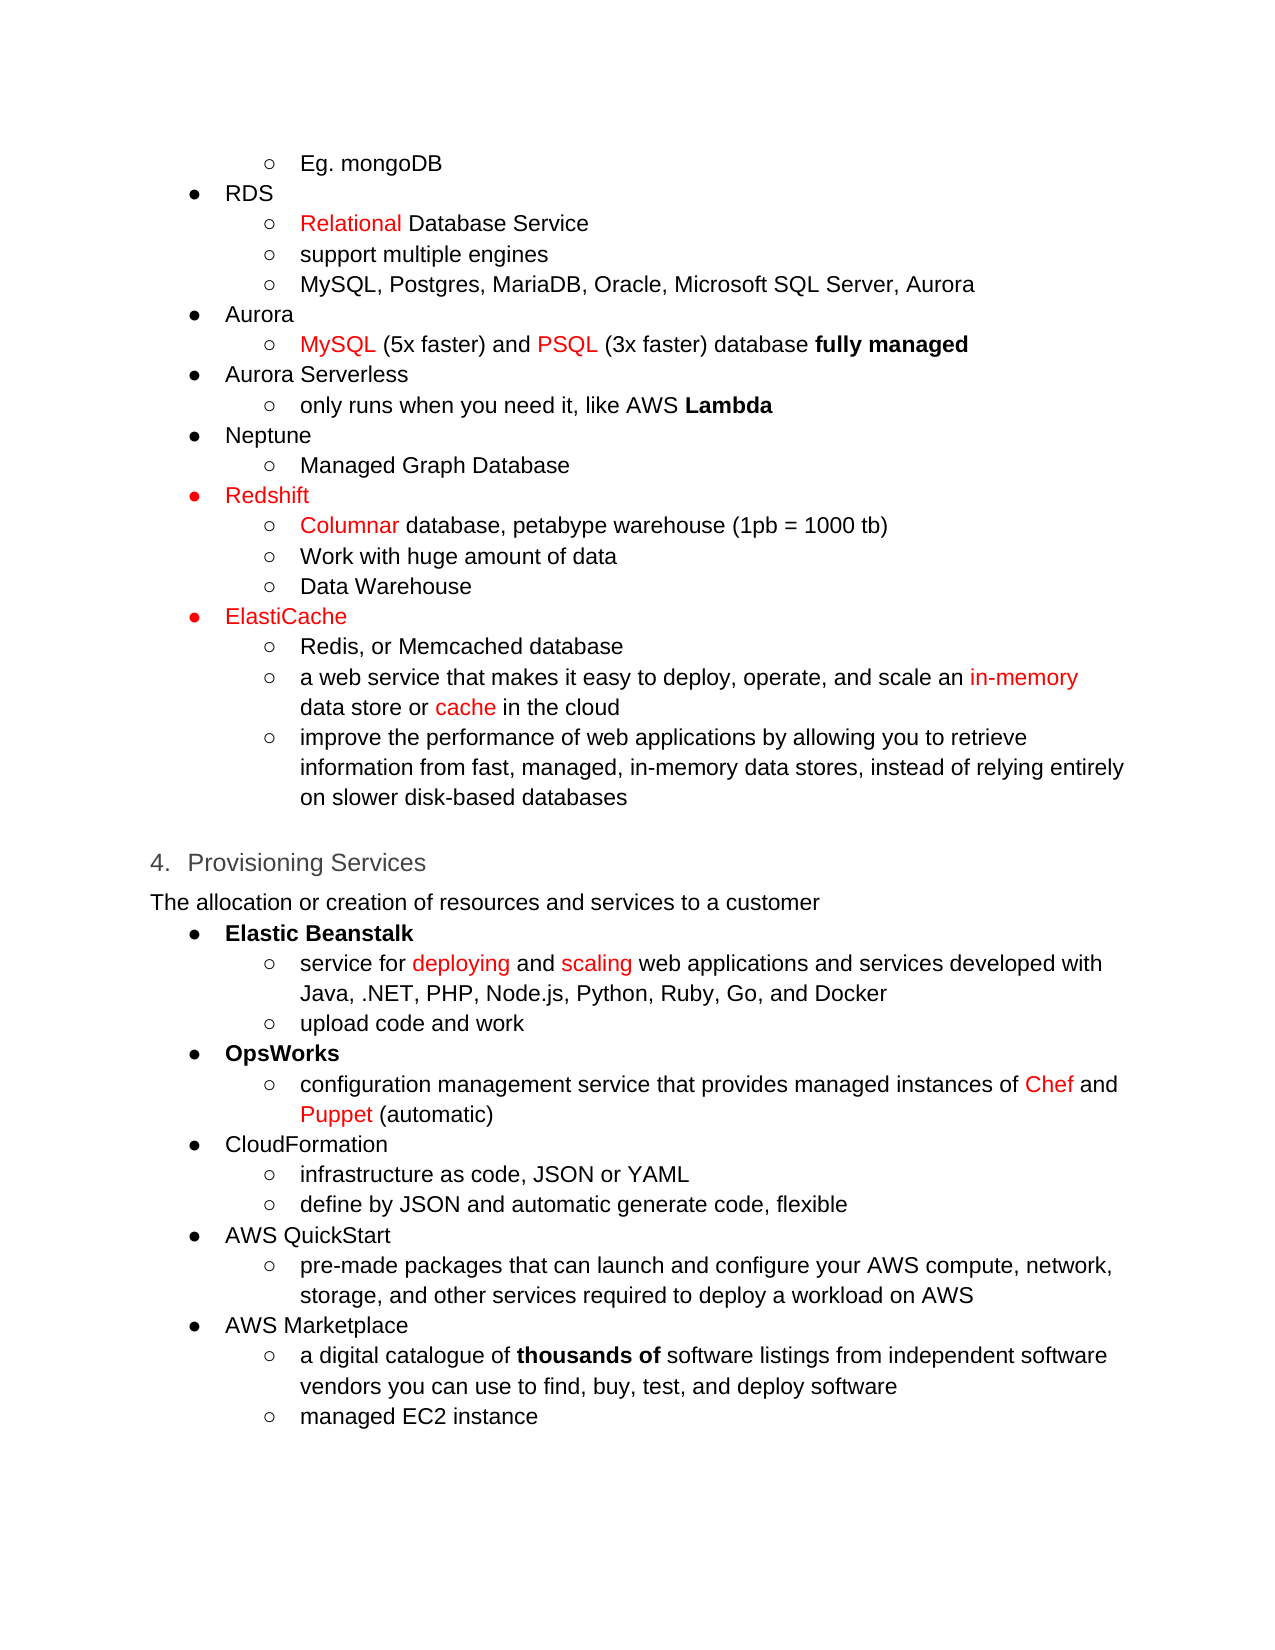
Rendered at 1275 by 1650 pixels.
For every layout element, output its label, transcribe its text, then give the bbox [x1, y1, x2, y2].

list Redis, or Memcached database [262, 633, 1125, 660]
list infrastructure as code, JSON or YAML [262, 1161, 1125, 1187]
list only runs when you need it, like AWS Lambda [262, 392, 1125, 418]
list a digital catalogue of thousands of software listings from independent software vendors you can use to find, buy, test, and deploy software [262, 1342, 1125, 1399]
list RDS [187, 180, 1125, 207]
list Aurora Serverless [187, 361, 1125, 388]
list AWS Marketplace [187, 1312, 1125, 1338]
list upload code and work [262, 1010, 1125, 1036]
list Relational Database Service [262, 210, 1125, 237]
list ElastiCache [187, 603, 1125, 629]
list service for deploying and scaling web applications and services developed with Java, .NET, PHP, Node.js, Python, Ruby, Go, and Docker [262, 950, 1125, 1006]
list MySQL (5x faster) and PSQL (3x faster) database fully managed [262, 331, 1125, 358]
list improve the performance of web applications by allowing you to retrieve information from fast, managed, in-memory data stores, instead of relying entirely on slower disk-based databases [262, 724, 1125, 811]
list AWS QuickStart [187, 1222, 1125, 1248]
list a web service that makes it easy to deploy, operate, and scale an in-memory data store or cache in the cloud [262, 663, 1125, 720]
list define by JSON and automatic generate code, flexible [262, 1191, 1125, 1218]
list Neptune [187, 422, 1125, 448]
list MySQL, Postgres, MariaDB, Oracle, Microsoft SQL Server, Aurora [262, 271, 1125, 297]
list Columnar database, petabype warehouse (1pb = 1000 tb) [262, 512, 1125, 539]
subtitle Provisioning Services [150, 848, 1125, 877]
list Aurora [187, 301, 1125, 327]
text The allocation or creation of resources and services to a customer [150, 889, 1125, 916]
list Eg. mongoDB [262, 150, 1125, 176]
list CloudFormation [187, 1131, 1125, 1157]
list managed EC2 instance [262, 1403, 1125, 1429]
list Elastic Beanstalk [187, 919, 1125, 946]
list Redshift [187, 482, 1125, 509]
list OpsWorks [187, 1040, 1125, 1067]
list configuration management service that provides managed instances of Chef and Puppet (automatic) [262, 1071, 1125, 1127]
list pre-made packages that can launch and configure your AWS compute, network, storage, and other services required to deploy a workload on AWS [262, 1252, 1125, 1308]
list support multiple engines [262, 241, 1125, 267]
list Managed Graph Database [262, 452, 1125, 478]
list Work with huge amount of data [262, 543, 1125, 569]
list Data Warehouse [262, 573, 1125, 599]
